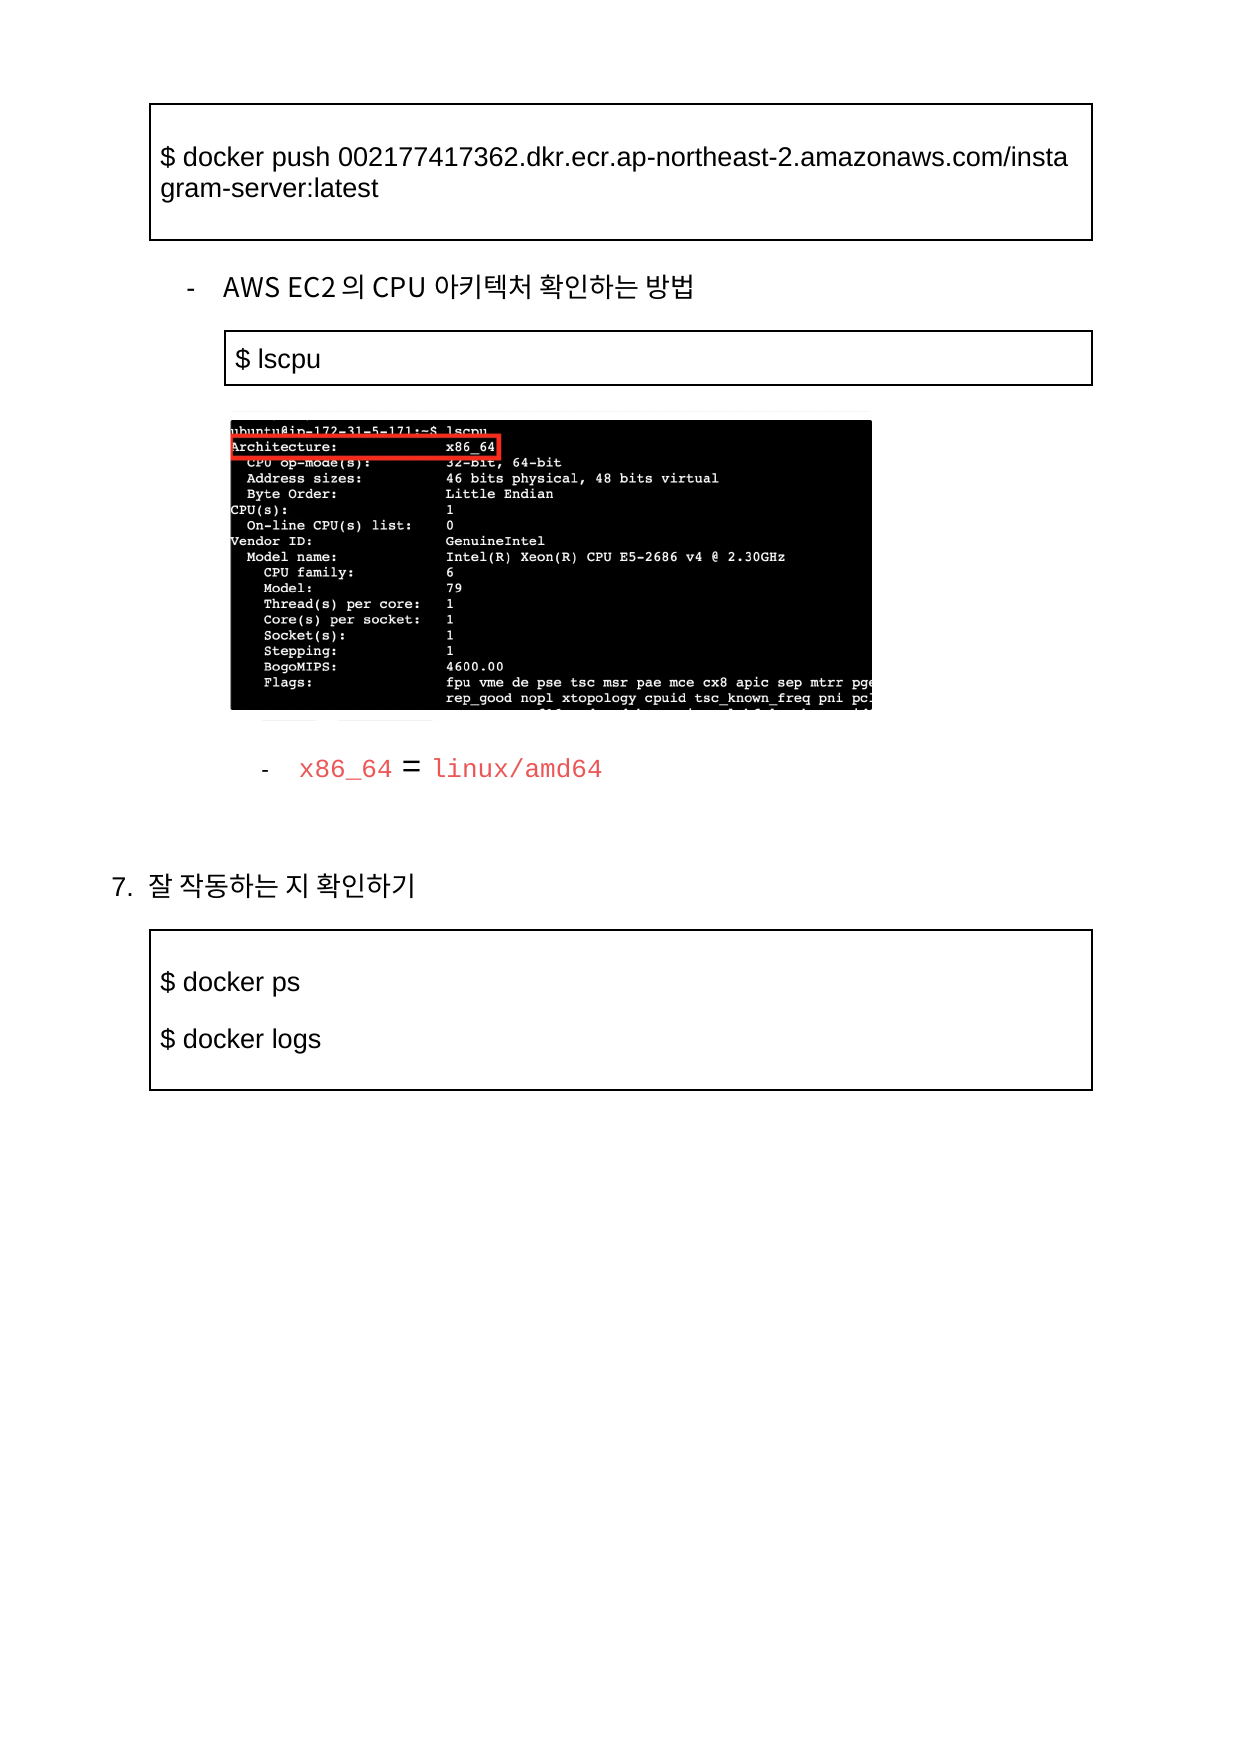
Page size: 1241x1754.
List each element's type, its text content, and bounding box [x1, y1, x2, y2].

picture [223, 411, 883, 721]
list 잘 작동하는 지 확인하기 [111, 864, 1090, 904]
table_header $ docker ps $ docker logs [151, 931, 1091, 1089]
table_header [151, 105, 1091, 239]
list x86_64 = linux/amd64 [261, 746, 1090, 785]
table_header $ lscpu [226, 332, 1091, 384]
list AWS EC2의 CPU 아키텍처 확인하는 방법 [186, 266, 1090, 305]
